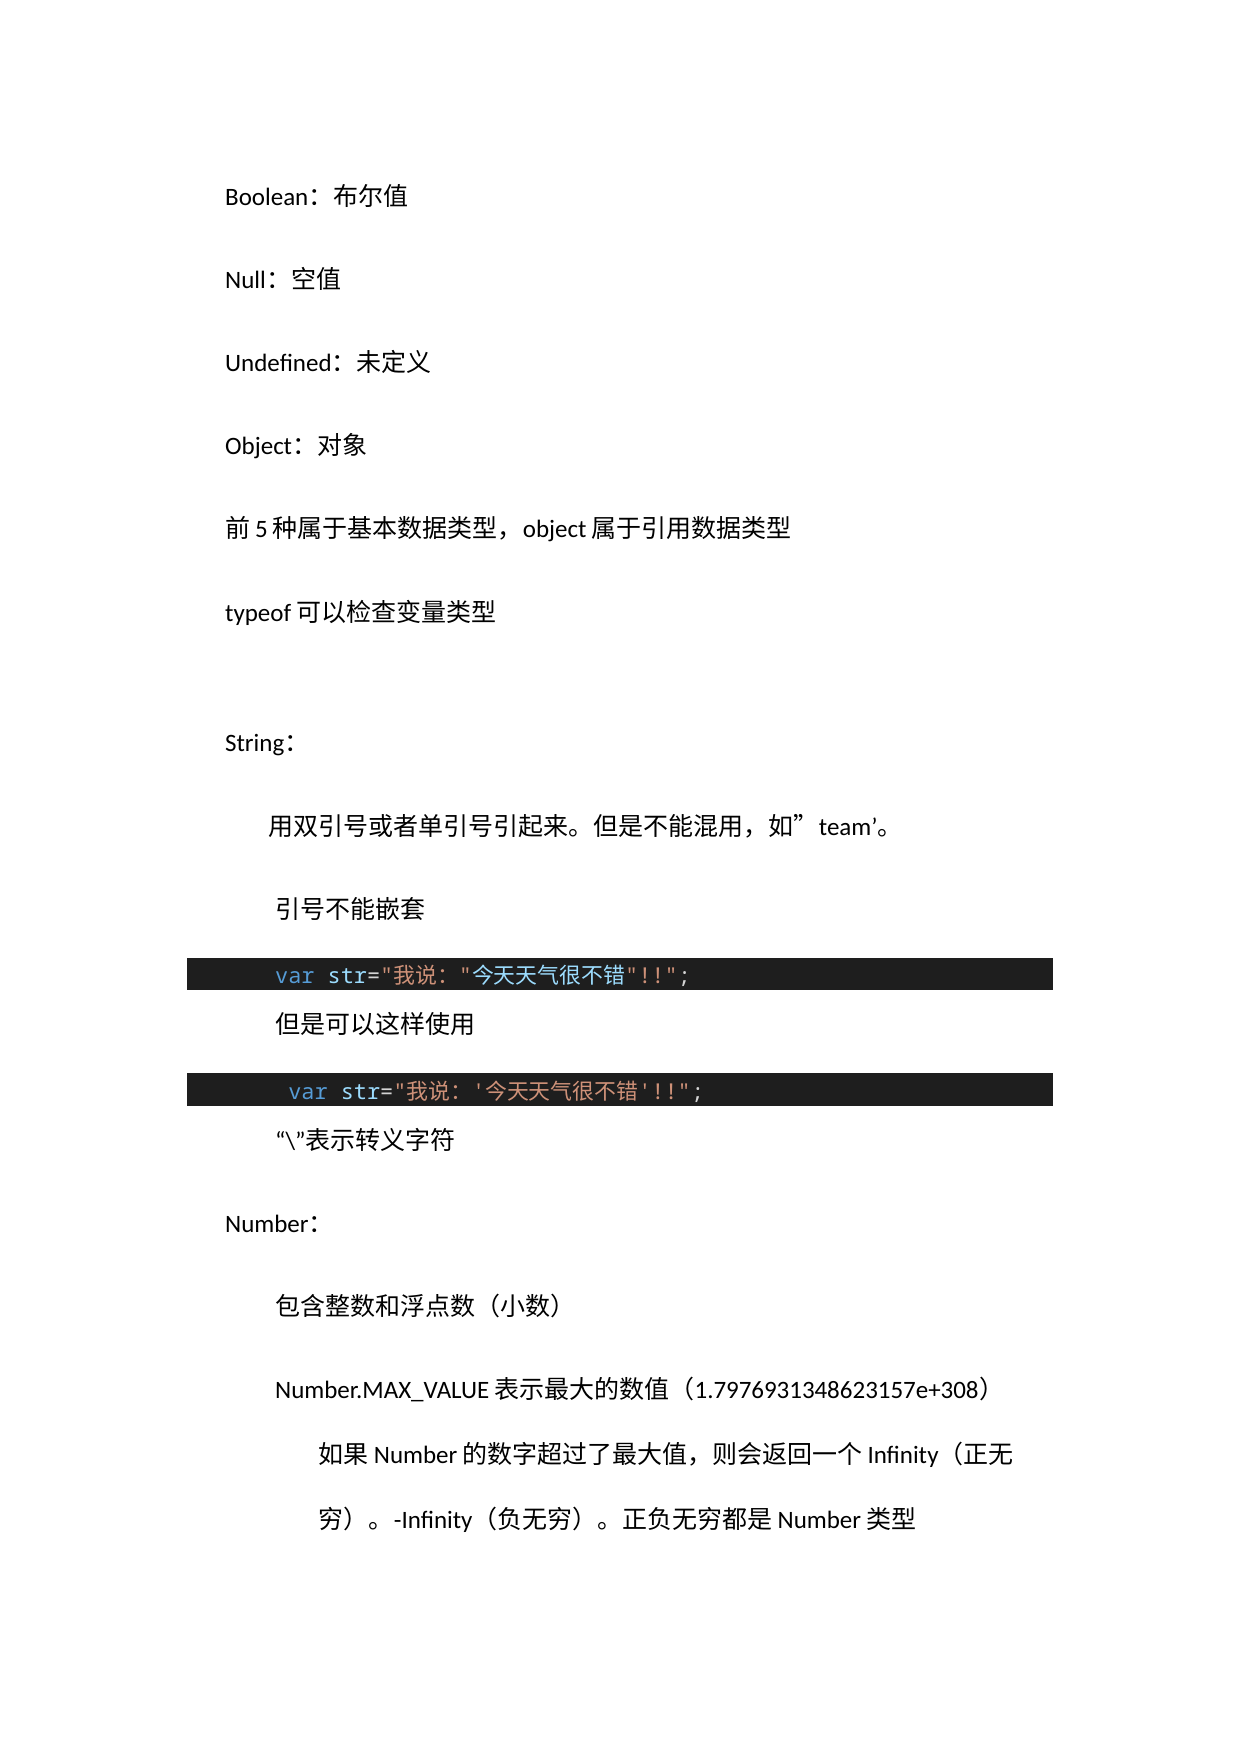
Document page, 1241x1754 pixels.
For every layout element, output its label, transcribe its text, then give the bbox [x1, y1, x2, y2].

list Null：空值 [225, 245, 1053, 310]
list Number： [225, 1189, 1053, 1254]
list typeof可以检查变量类型 [225, 578, 1053, 643]
list Boolean：布尔值 [225, 162, 1053, 227]
list String： [225, 708, 1053, 773]
list 前5种属于基本数据类型，object属于引用数据类型 [225, 494, 1053, 559]
list “\”表示转义字符 [269, 1106, 1053, 1171]
list 引号不能嵌套 [269, 875, 1053, 940]
list 但是可以这样使用 [269, 990, 1053, 1055]
list Undefined：未定义 [225, 328, 1053, 393]
text var str="我说：'今天天气很不错'!!"; [187, 1073, 1053, 1106]
list Object：对象 [225, 411, 1053, 476]
text 如果Number的数字超过了最大值，则会返回一个Infinity（正无穷）。-Infinity（负无穷）。正负无穷都是Number类型 [319, 1420, 1053, 1550]
list 包含整数和浮点数（小数） [269, 1272, 1053, 1337]
text Number.MAX_VALUE表示最大的数值（1.7976931348623157e+308） [187, 1355, 1053, 1420]
list 用双引号或者单引号引起来。但是不能混用，如”team’。 [262, 792, 1053, 857]
text var str="我说："今天天气很不错"!!"; [187, 958, 1053, 990]
